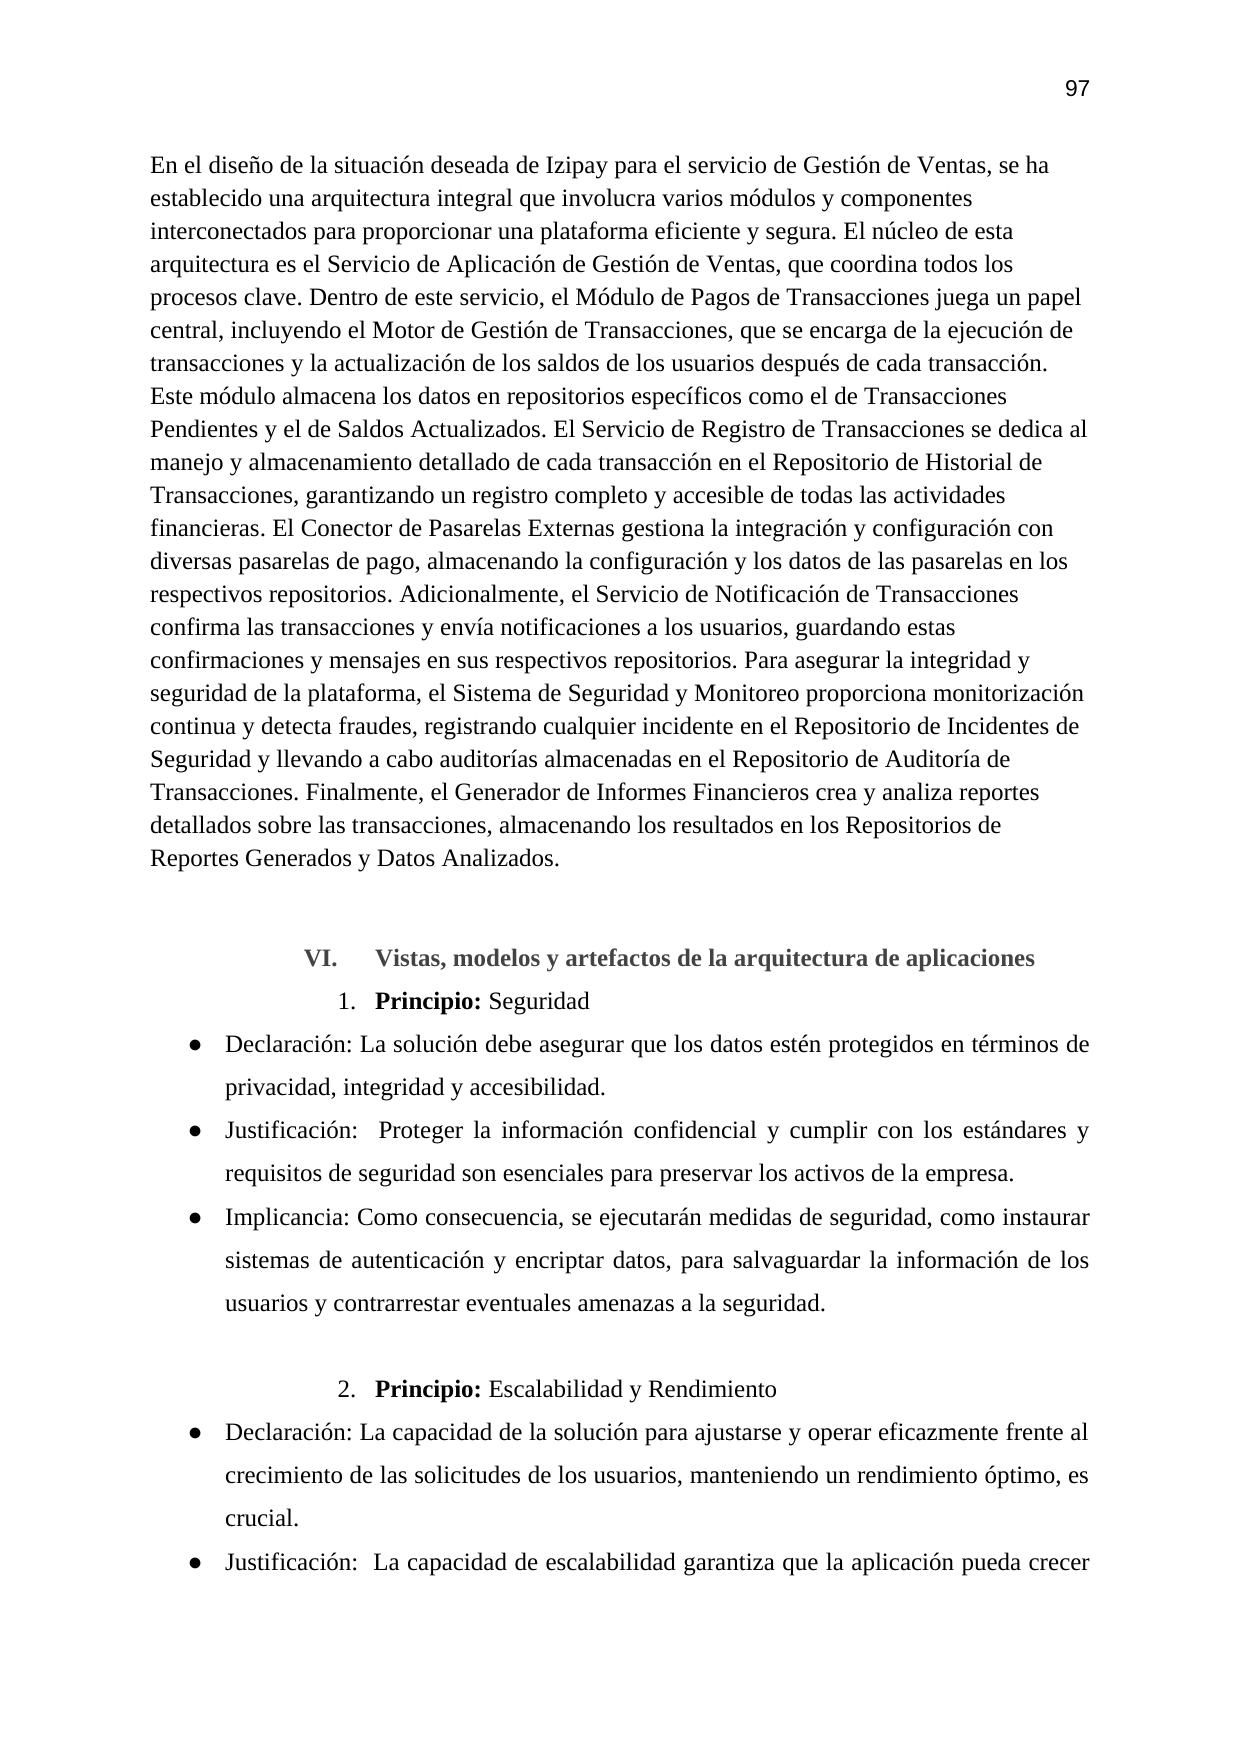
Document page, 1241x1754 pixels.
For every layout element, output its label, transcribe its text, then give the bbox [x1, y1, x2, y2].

list Declaración: La solución debe asegurar que los datos estén protegidos en términos de privacidad, integridad y accesibilidad. [187, 1029, 1090, 1101]
list Implicancia: Como consecuencia, se ejecutarán medidas de seguridad, como instaurar sistemas de autenticación y encriptar datos, para salvaguardar la información de los usuarios y contrarrestar eventuales amenazas a la seguridad. [187, 1202, 1090, 1317]
list Principio: Escalabilidad y Rendimiento [337, 1374, 1090, 1403]
list Principio: Seguridad [337, 986, 1090, 1015]
list Justificación: Proteger la información confidencial y cumplir con los estándares y requisitos de seguridad son esenciales para preservar los activos de la empresa. [187, 1115, 1090, 1187]
text En el diseño de la situación deseada de Izipay para el servicio de Gestión de Ventas, se ha establecido una arquitectura integral que involucra varios módulos y componentes interconectados para proporcionar una plataforma eficiente y segura. El núcleo de esta arquitectura es el Servicio de Aplicación de Gestión de Ventas, que coordina todos los procesos clave. Dentro de este servicio, el Módulo de Pagos de Transacciones juega un papel central, incluyendo el Motor de Gestión de Transacciones, que se encarga de la ejecución de transacciones y la actualización de los saldos de los usuarios después de cada transacción. Este módulo almacena los datos en repositorios específicos como el de Transacciones Pendientes y el de Saldos Actualizados. El Servicio de Registro de Transacciones se dedica al manejo y almacenamiento detallado de cada transacción en el Repositorio de Historial de Transacciones, garantizando un registro completo y accesible de todas las actividades financieras. El Conector de Pasarelas Externas gestiona la integración y configuración con diversas pasarelas de pago, almacenando la configuración y los datos de las pasarelas en los respectivos repositorios. Adicionalmente, el Servicio de Notificación de Transacciones confirma las transacciones y envía notificaciones a los usuarios, guardando estas confirmaciones y mensajes en sus respectivos repositorios. Para asegurar la integridad y seguridad de la plataforma, el Sistema de Seguridad y Monitoreo proporciona monitorización continua y detecta fraudes, registrando cualquier incidente en el Repositorio de Incidentes de Seguridad y llevando a cabo auditorías almacenadas en el Repositorio de Auditoría de Transacciones. Finalmente, el Generador de Informes Financieros crea y analiza reportes detallados sobre las transacciones, almacenando los resultados en los Repositorios de Reportes Generados y Datos Analizados. [150, 150, 1090, 872]
subtitle Vistas, modelos y artefactos de la arquitectura de aplicaciones [337, 943, 1090, 972]
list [187, 1547, 1090, 1575]
list Declaración: La capacidad de la solución para ajustarse y operar eficazmente frente al crecimiento de las solicitudes de los usuarios, manteniendo un rendimiento óptimo, es crucial. [187, 1417, 1090, 1532]
